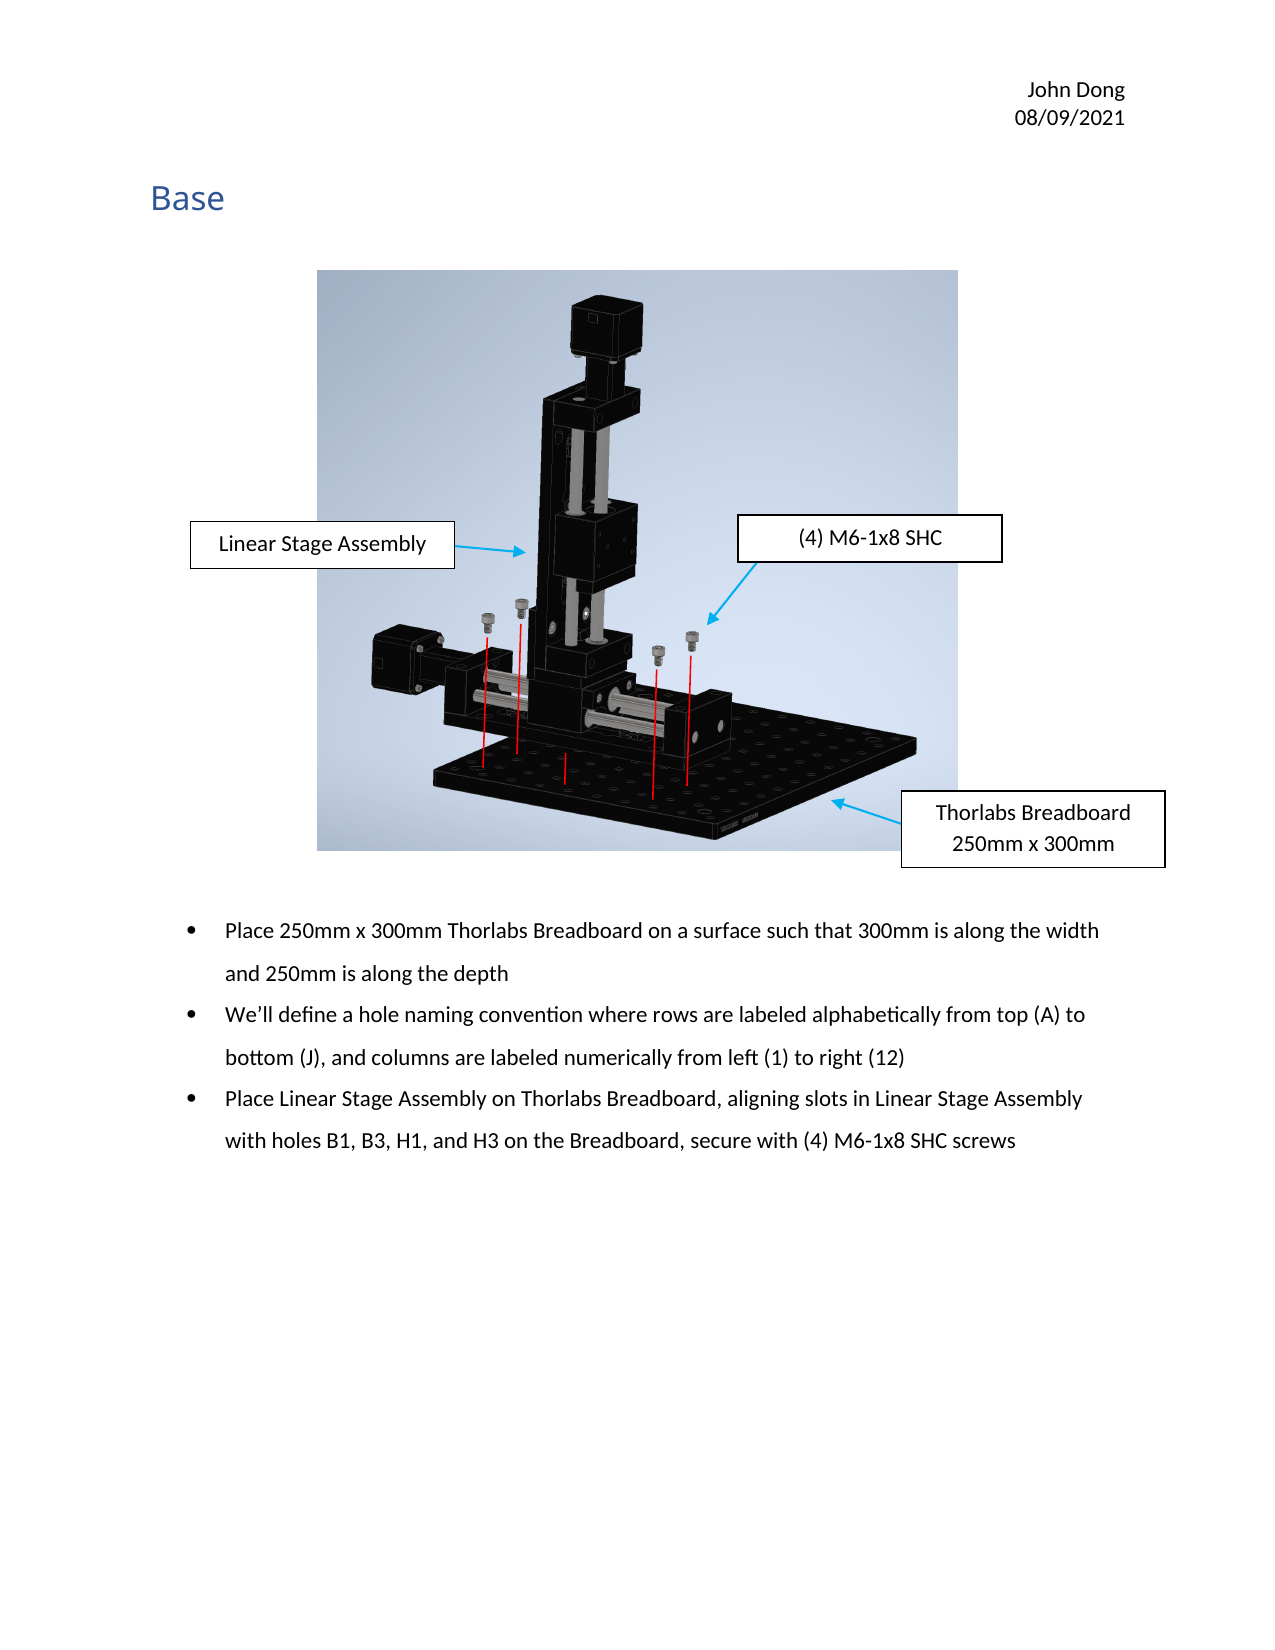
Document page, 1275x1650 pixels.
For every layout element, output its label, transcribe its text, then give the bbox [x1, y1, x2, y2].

list Place Linear Stage Assembly on Thorlabs Breadboard, aligning slots in Linear Stage Assembly with holes B1, B3, H1, and H3 on the Breadboard, secure with (4) M6-1x8 SHC screws [187, 1084, 1125, 1154]
list We’ll define a hole naming convention where rows are labeled alphabetically from top (A) to bottom (J), and columns are labeled numerically from left (1) to right (12) [187, 1001, 1125, 1071]
subtitle Base [150, 175, 1125, 220]
list Place 250mm x 300mm Thorlabs Breadboard on a surface such that 300mm is along the width and 250mm is along the depth [187, 917, 1125, 987]
picture [317, 270, 958, 851]
